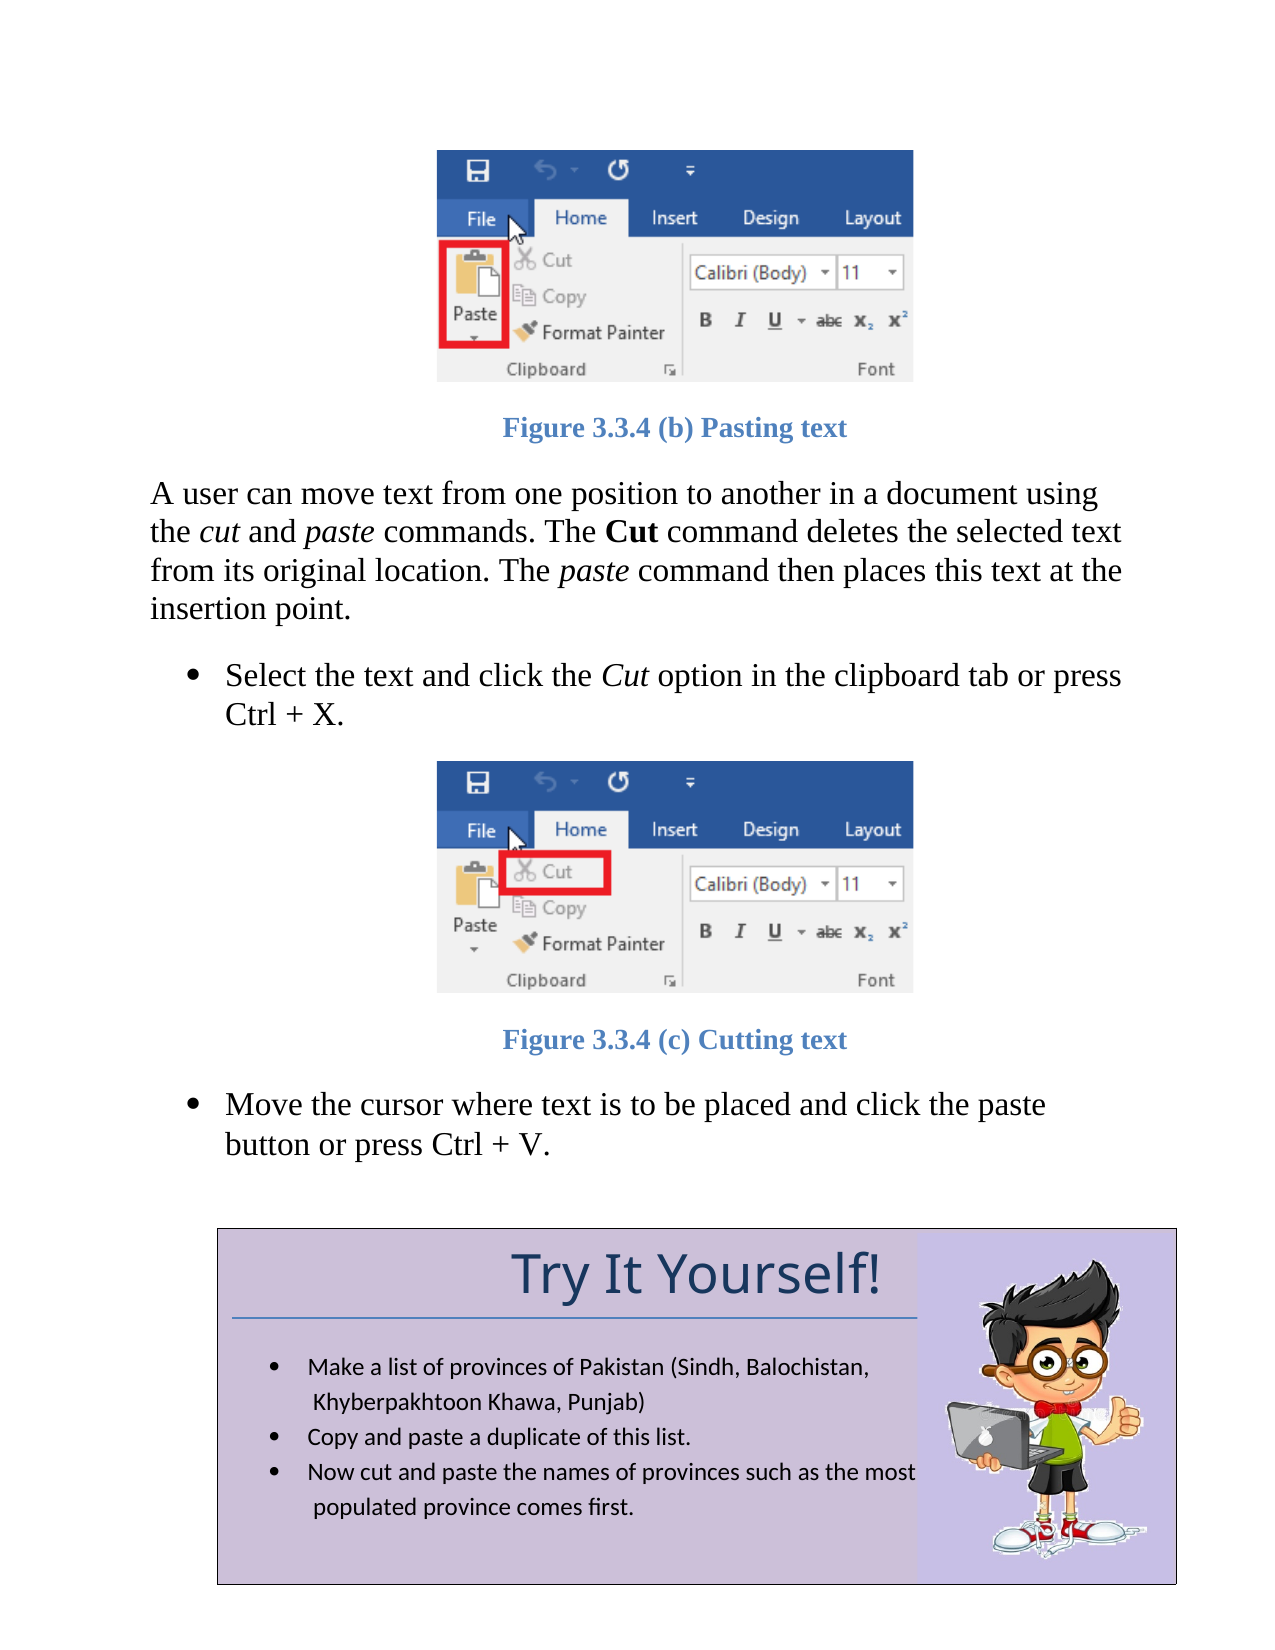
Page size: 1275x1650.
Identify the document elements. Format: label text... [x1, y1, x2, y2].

text Figure 3.3.4 (b) Pasting text [225, 410, 1125, 444]
picture [917, 1233, 1174, 1584]
picture [436, 761, 914, 993]
list Move the cursor where text is to be placed and click the paste button or press Ctrl + V. [187, 1084, 1125, 1164]
picture [436, 150, 914, 382]
list Select the text and click the Cut option in the clipboard tab or press Ctrl + X. [187, 656, 1125, 732]
text Figure 3.3.4 (c) Cutting text [225, 1022, 1125, 1055]
text A user can move text from one position to another in a document using the cut and paste commands. The Cut command deletes the selected text from its original location. The paste command then places this text at the insertion point. [150, 473, 1125, 626]
